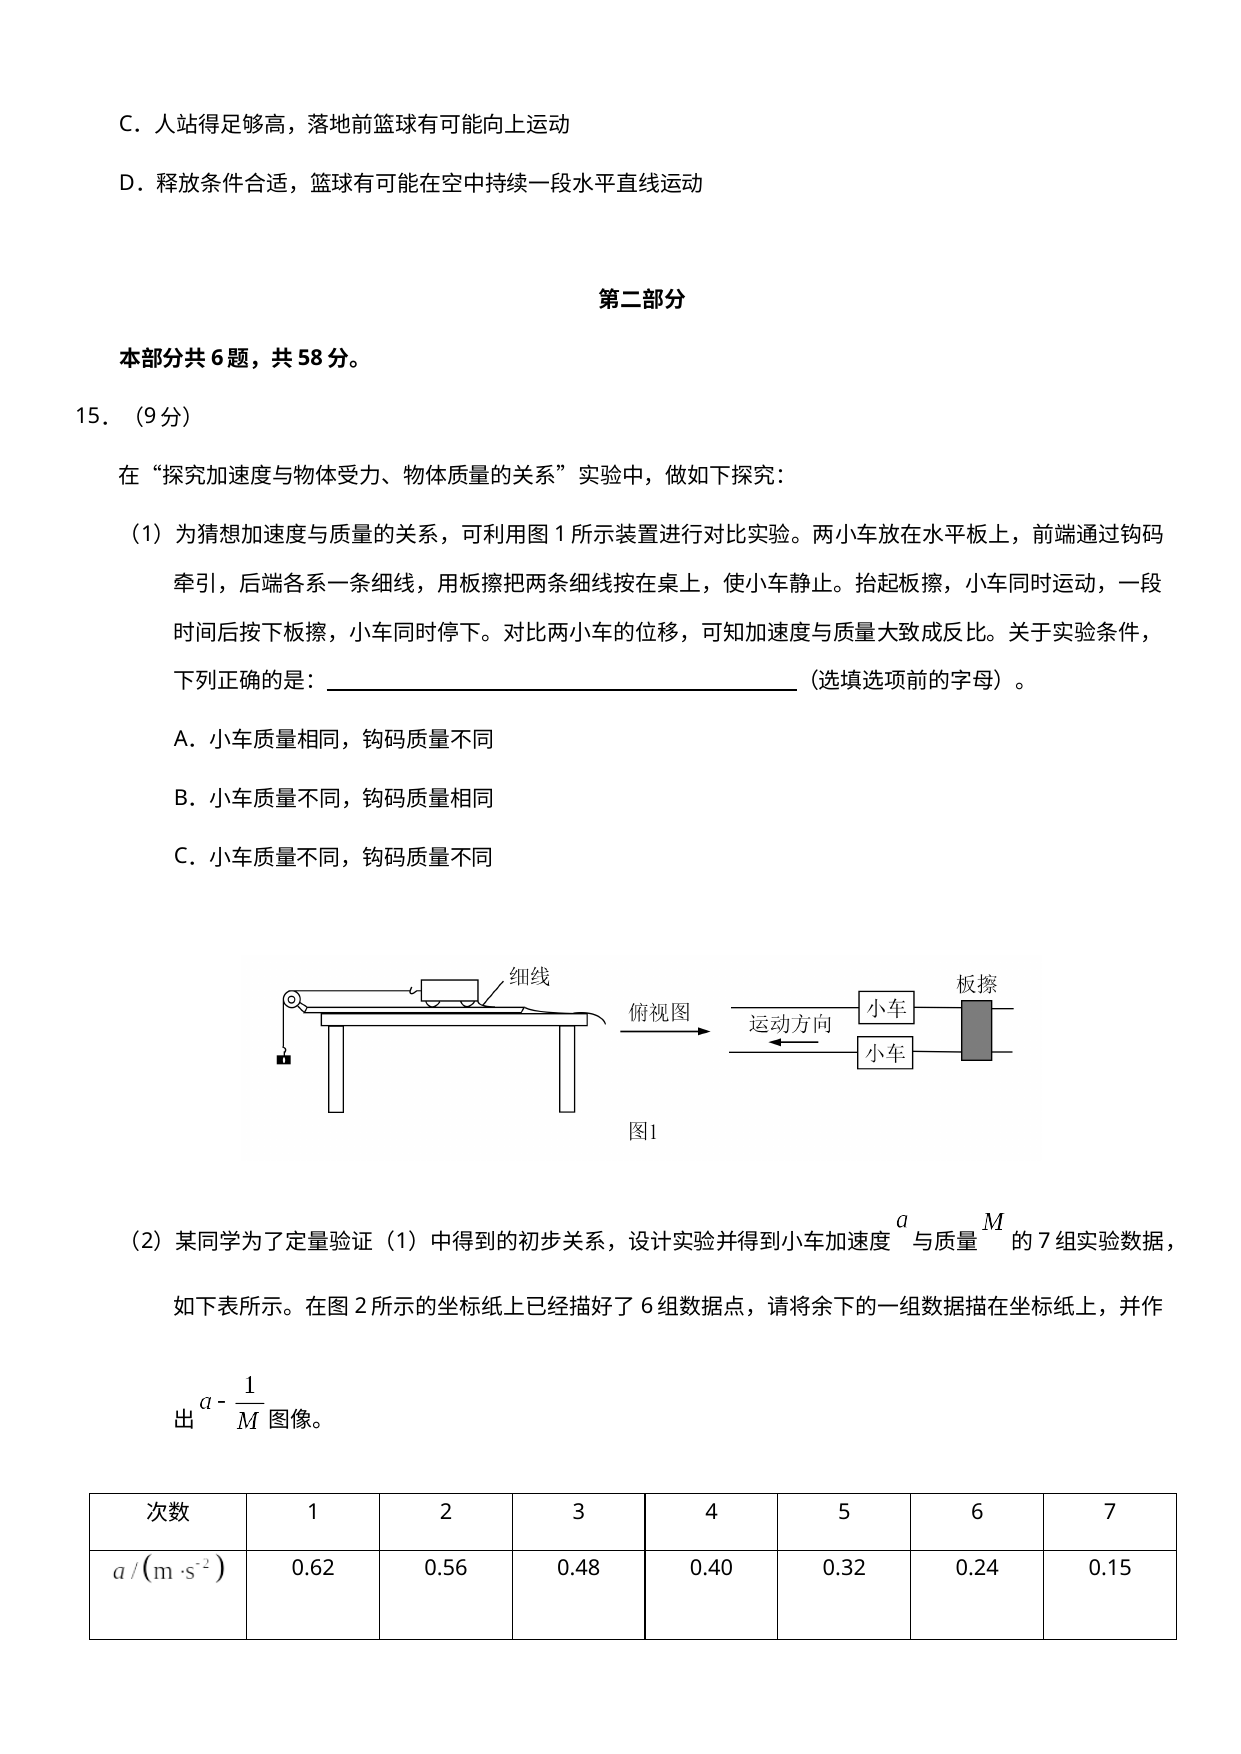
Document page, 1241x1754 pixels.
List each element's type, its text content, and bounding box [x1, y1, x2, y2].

text （2）某同学为了定量验证（1）中得到的初步关系，设计实验并得到小车加速度与质量的7组实验数据，如下表所示。在图2所示的坐标纸上已经描好了6组数据点，请将余下的一组数据描在坐标纸上，并作出图像。 [119, 1207, 1165, 1467]
text （1）为猜想加速度与质量的关系，可利用图1所示装置进行对比实验。两小车放在水平板上，前端通过钩码牵引，后端各系一条细线，用板擦把两条细线按在桌上，使小车静止。抬起板擦，小车同时运动，一段时间后按下板擦，小车同时停下。对比两小车的位移，可知加速度与质量大致成反比。关于实验条件，下列正确的是： （选填选项前的字母）。 [119, 517, 1165, 695]
text C．人站得足够高，落地前篮球有可能向上运动 [119, 106, 1165, 139]
table_cell 0.32 [778, 1551, 910, 1639]
text 本部分共6题，共58分。 [75, 340, 1165, 373]
text C．小车质量不同，钩码质量不同 [119, 839, 1165, 872]
table_cell 0.40 [646, 1551, 777, 1639]
table_header 6 [911, 1494, 1043, 1550]
table_header 2 [380, 1494, 512, 1550]
table_cell 0.15 [1044, 1551, 1176, 1639]
text A．小车质量相同，钩码质量不同 [119, 722, 1165, 754]
text 第二部分 [119, 282, 1165, 314]
table_header 次数 [90, 1494, 246, 1550]
table_header 4 [646, 1494, 777, 1550]
text D．释放条件合适，篮球有可能在空中持续一段水平直线运动 [119, 165, 1165, 198]
table_cell 0.56 [380, 1551, 512, 1639]
table_cell 0.48 [513, 1551, 644, 1639]
table_cell [90, 1551, 246, 1639]
table_header 3 [513, 1494, 644, 1550]
table_cell 0.62 [247, 1551, 379, 1639]
text 在“探究加速度与物体受力、物体质量的关系”实验中，做如下探究： [119, 458, 1165, 490]
table_header 7 [1044, 1494, 1176, 1550]
text B．小车质量不同，钩码质量相同 [119, 780, 1165, 813]
text 15．（9分） [75, 399, 1165, 432]
table_header 1 [247, 1494, 379, 1550]
table_header 5 [778, 1494, 910, 1550]
picture [241, 955, 1042, 1161]
table_cell 0.24 [911, 1551, 1043, 1639]
